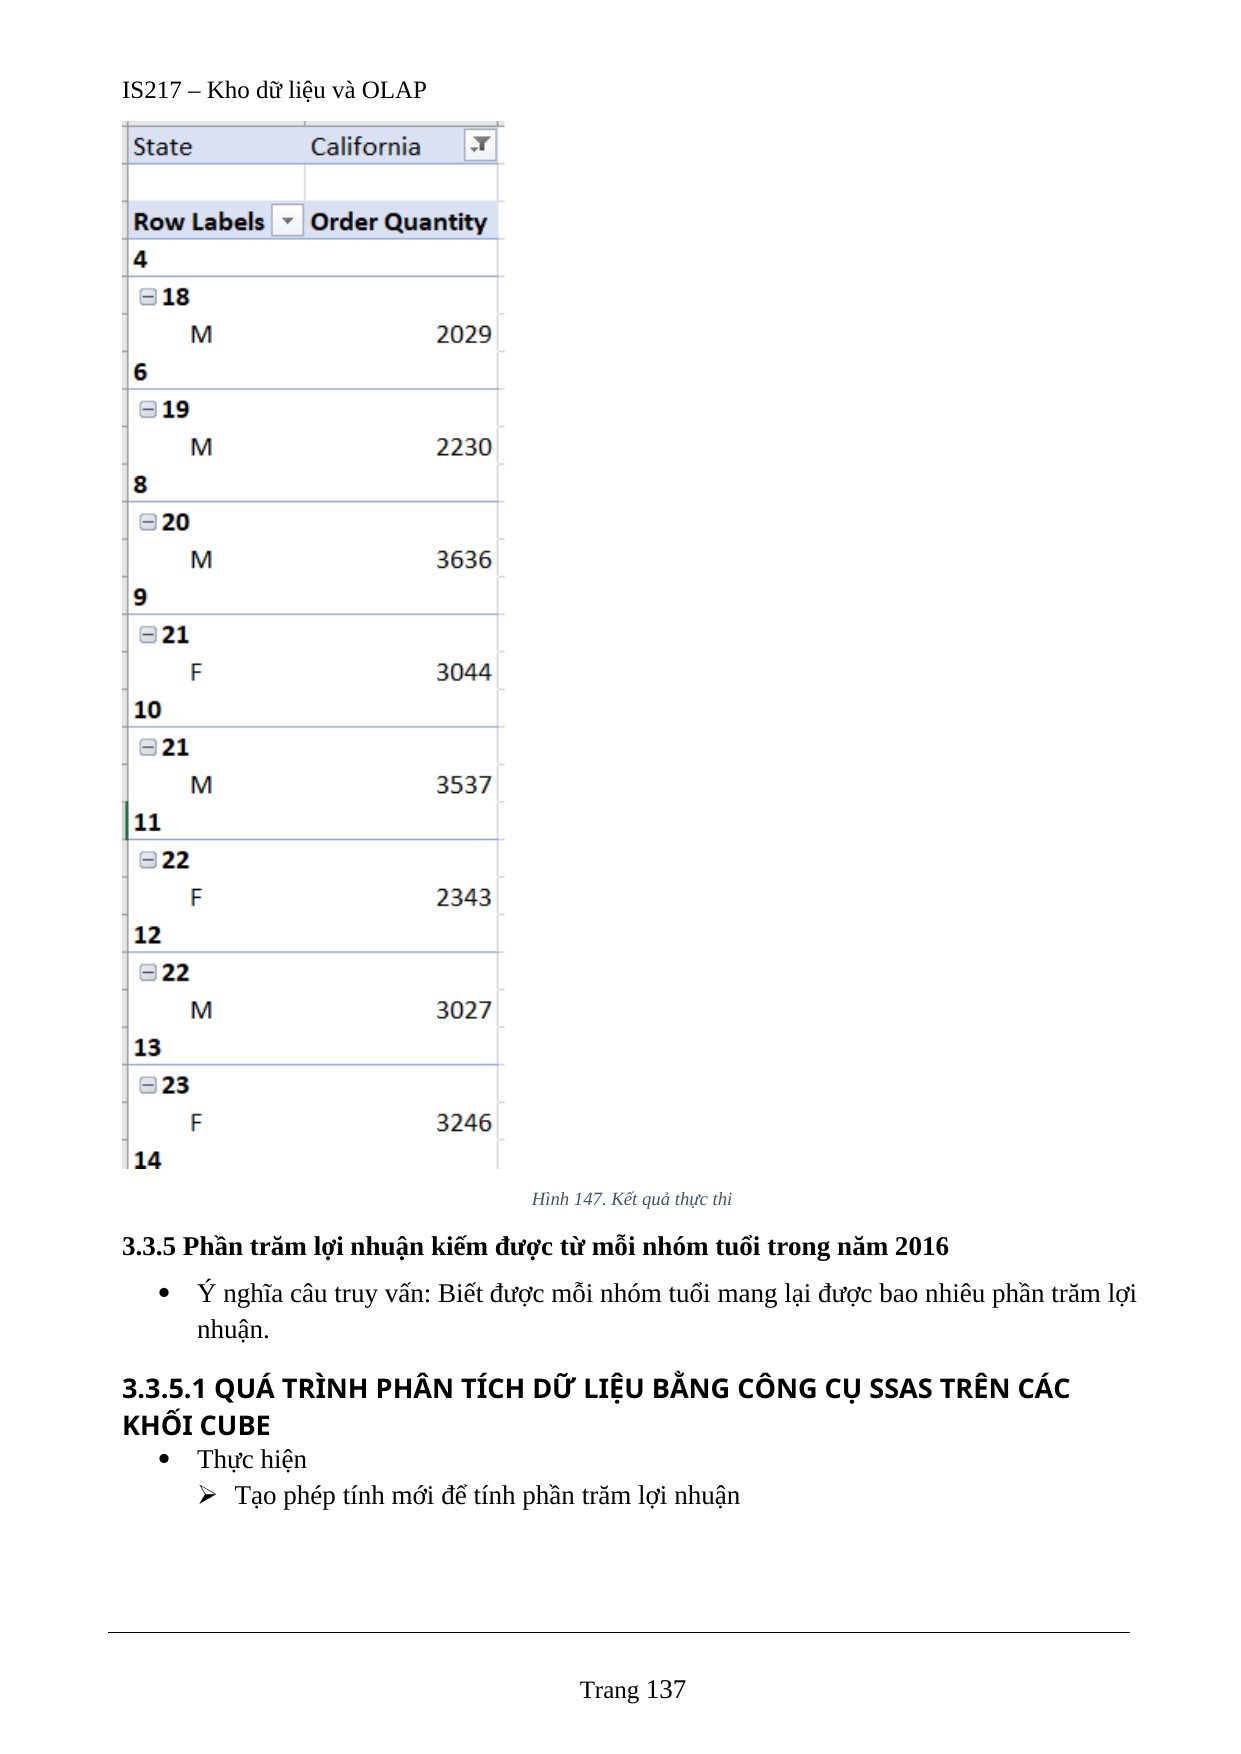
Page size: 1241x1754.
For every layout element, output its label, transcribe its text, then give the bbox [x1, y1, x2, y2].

list Ý nghĩa câu truy vấn: Biết được mỗi nhóm tuổi mang lại được bao nhiêu phần trăm lợi nhuận. [159, 1277, 1144, 1344]
list Thực hiện [159, 1443, 1144, 1474]
picture [121, 121, 505, 1169]
subtitle 3.3.5.1 QUÁ TRÌNH PHÂN TÍCH DỮ LIỆU BẰNG CÔNG CỤ SSAS TRÊN CÁC KHỐI CUBE [122, 1369, 1144, 1443]
text Hình 147. Kết quả thực thi [122, 1188, 1144, 1209]
list Tạo phép tính mới để tính phần trăm lợi nhuận [197, 1479, 1144, 1510]
subtitle 3.3.5 Phần trăm lợi nhuận kiếm được từ mỗi nhóm tuổi trong năm 2016 [122, 1230, 1144, 1261]
